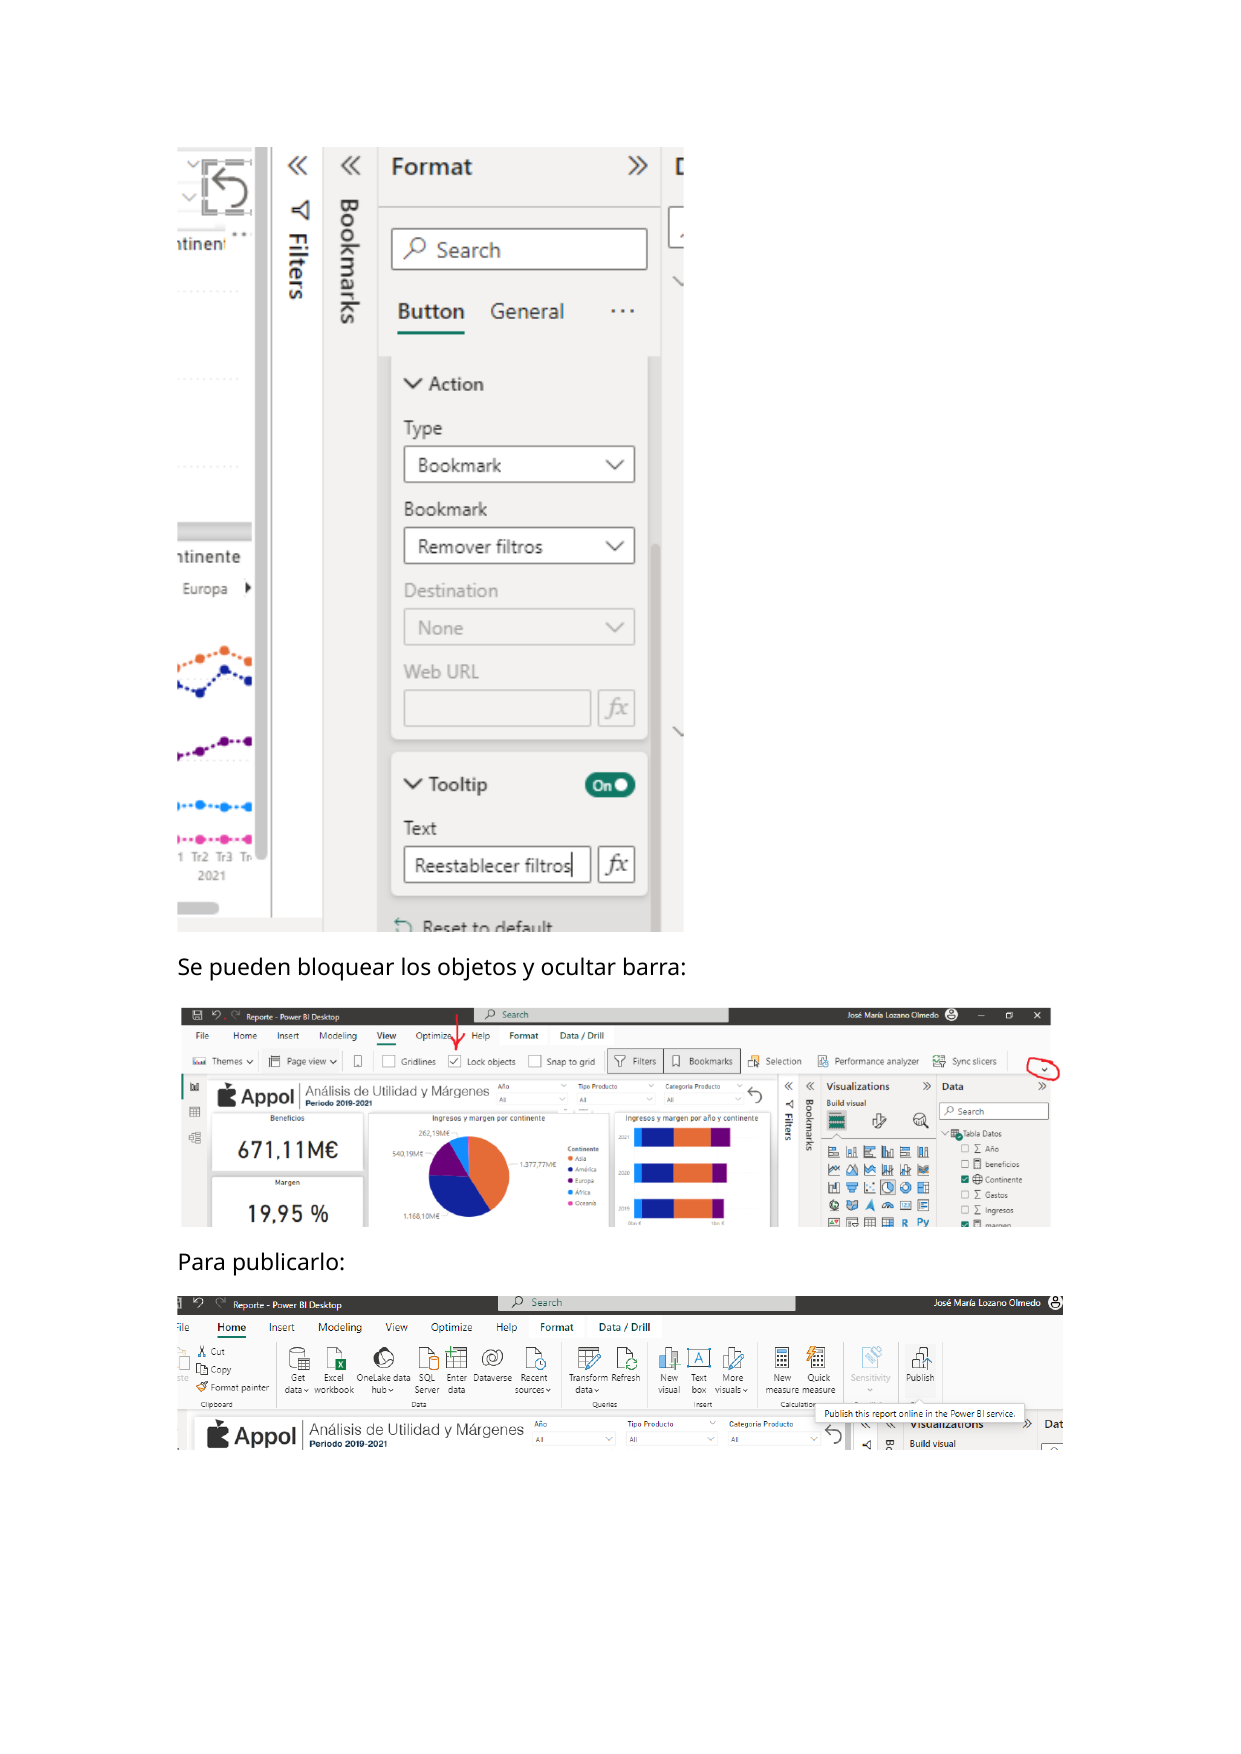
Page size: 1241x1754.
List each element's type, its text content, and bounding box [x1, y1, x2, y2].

text Para publicarlo: [177, 1246, 1063, 1277]
picture [177, 147, 684, 932]
text Se pueden bloquear los objetos y ocultar barra: [177, 951, 1063, 982]
picture [177, 1001, 1063, 1227]
picture [177, 1296, 1063, 1450]
